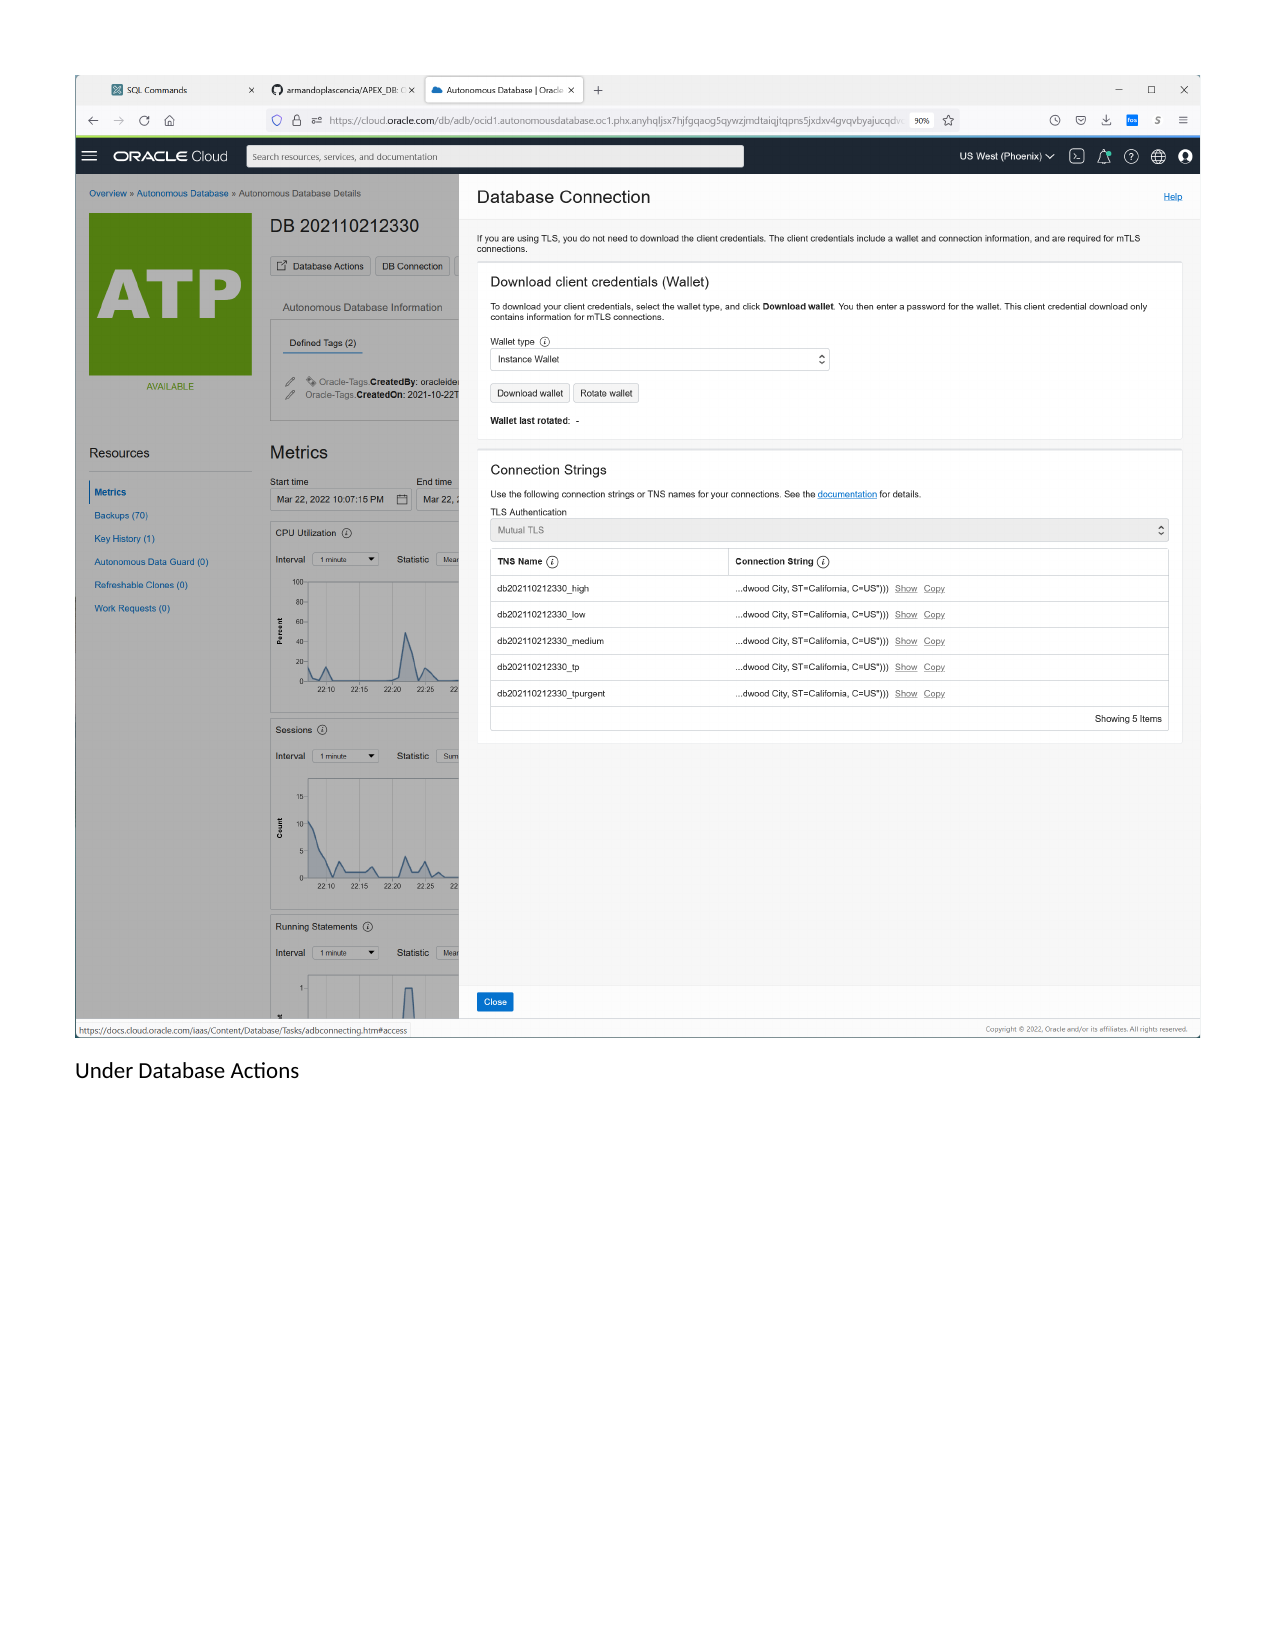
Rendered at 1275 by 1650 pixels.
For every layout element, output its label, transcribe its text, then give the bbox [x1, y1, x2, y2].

picture [75, 75, 1200, 1038]
text Under Database Actions [75, 1057, 1200, 1084]
